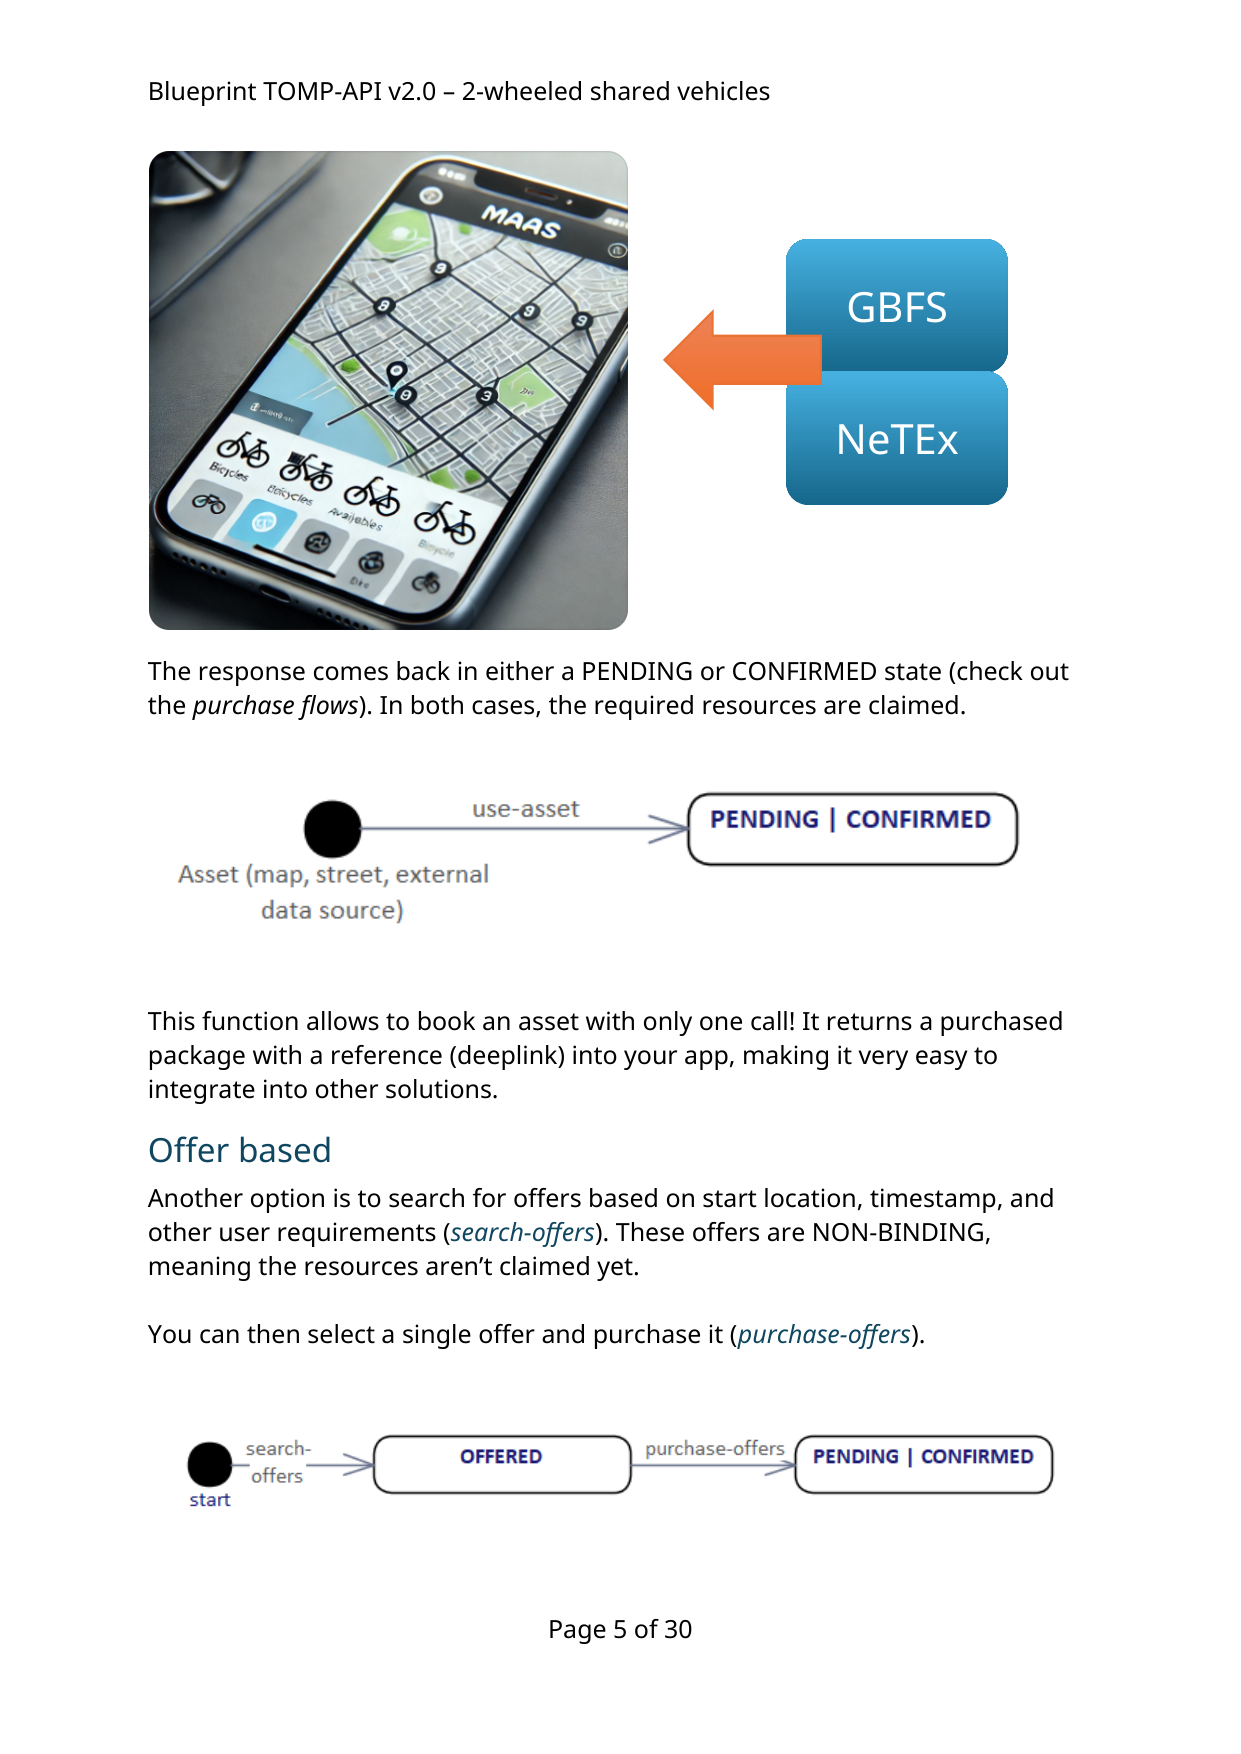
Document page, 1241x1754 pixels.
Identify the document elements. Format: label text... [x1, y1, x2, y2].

picture [147, 1371, 1093, 1549]
picture [147, 742, 1065, 983]
text The response comes back in either a PENDING or CONFIRMED state (check out the purchase flows). In both cases, the required resources are claimed. [148, 653, 1093, 722]
text This function allows to book an asset with only one call! It returns a purchased package with a reference (deeplink) into your app, making it very easy to integrate into other solutions. [148, 1004, 1093, 1106]
picture [147, 147, 632, 633]
text Another option is to search for offers based on start location, timestamp, and other user requirements (search-offers). These offers are NON-BINDING, meaning the resources aren’t claimed yet. You can then select a single offer and purchase it (purchase-offers). [148, 1181, 1093, 1351]
subtitle Offer based [148, 1127, 1093, 1172]
